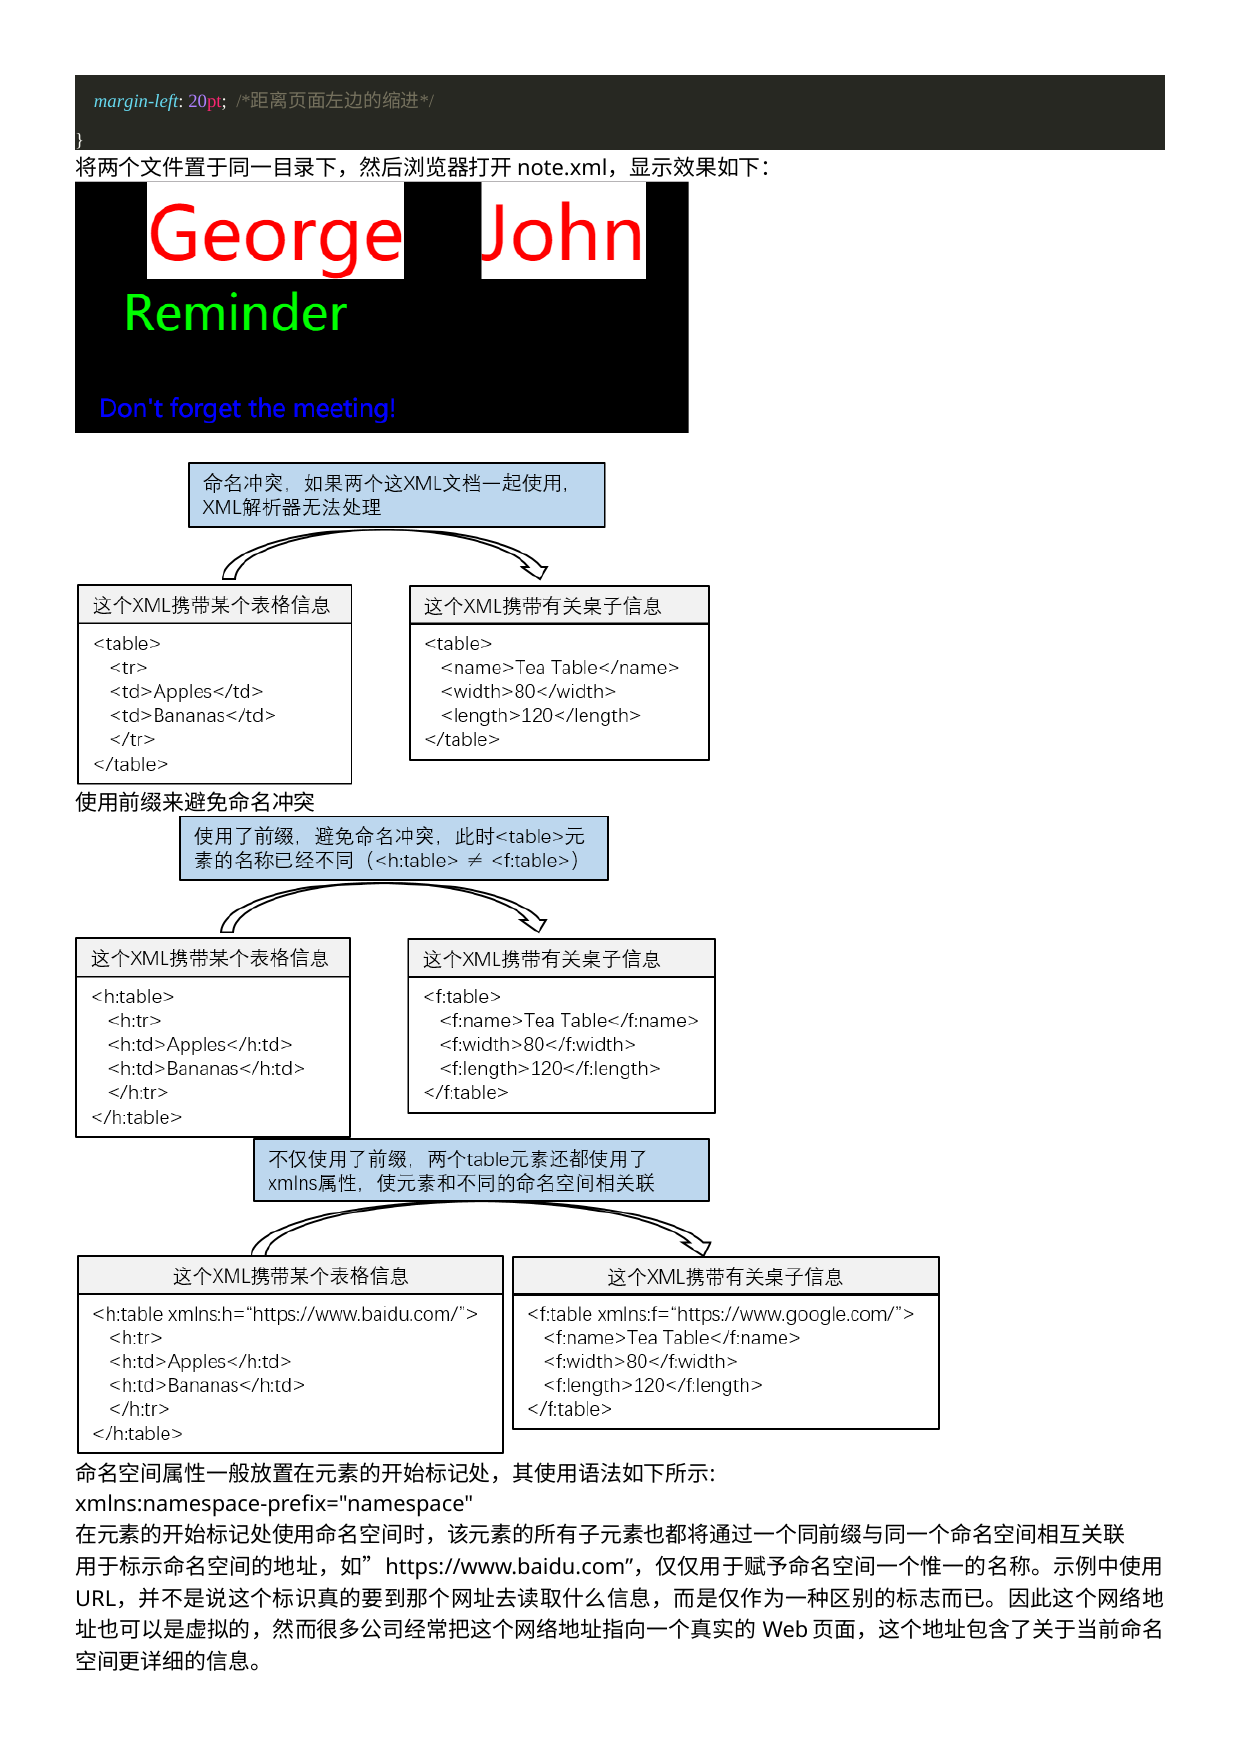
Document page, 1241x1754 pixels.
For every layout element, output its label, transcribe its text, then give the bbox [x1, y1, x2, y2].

text 用于标示命名空间的地址，如”https://www.baidu.com”，仅仅用于赋予命名空间一个惟一的名称。示例中使用URL，并不是说这个标识真的要到那个网址去读取什么信息，而是仅作为一种区别的标志而已。因此这个网络地址也可以是虚拟的，然而很多公司经常把这个网络地址指向一个真实的Web页面，这个地址包含了关于当前命名空间更详细的信息。 [75, 1549, 1165, 1676]
picture [75, 816, 941, 1456]
text 在元素的开始标记处使用命名空间时，该元素的所有子元素也都将通过一个同前缀与同一个命名空间相互关联 [75, 1517, 1165, 1549]
text xmlns:namespace-prefix="namespace" [75, 1487, 1165, 1517]
text 命名空间属性一般放置在元素的开始标记处，其使用语法如下所示: [75, 1456, 1165, 1487]
text margin-left: 20pt; /*距离页面左边的缩进*/ [75, 75, 1165, 112]
picture [75, 181, 689, 433]
text 使用前缀来避免命名冲突 [75, 785, 1165, 817]
text 将两个文件置于同一目录下，然后浏览器打开note.xml，显示效果如下： [75, 150, 1165, 182]
text } [75, 112, 1165, 150]
picture [75, 462, 712, 785]
